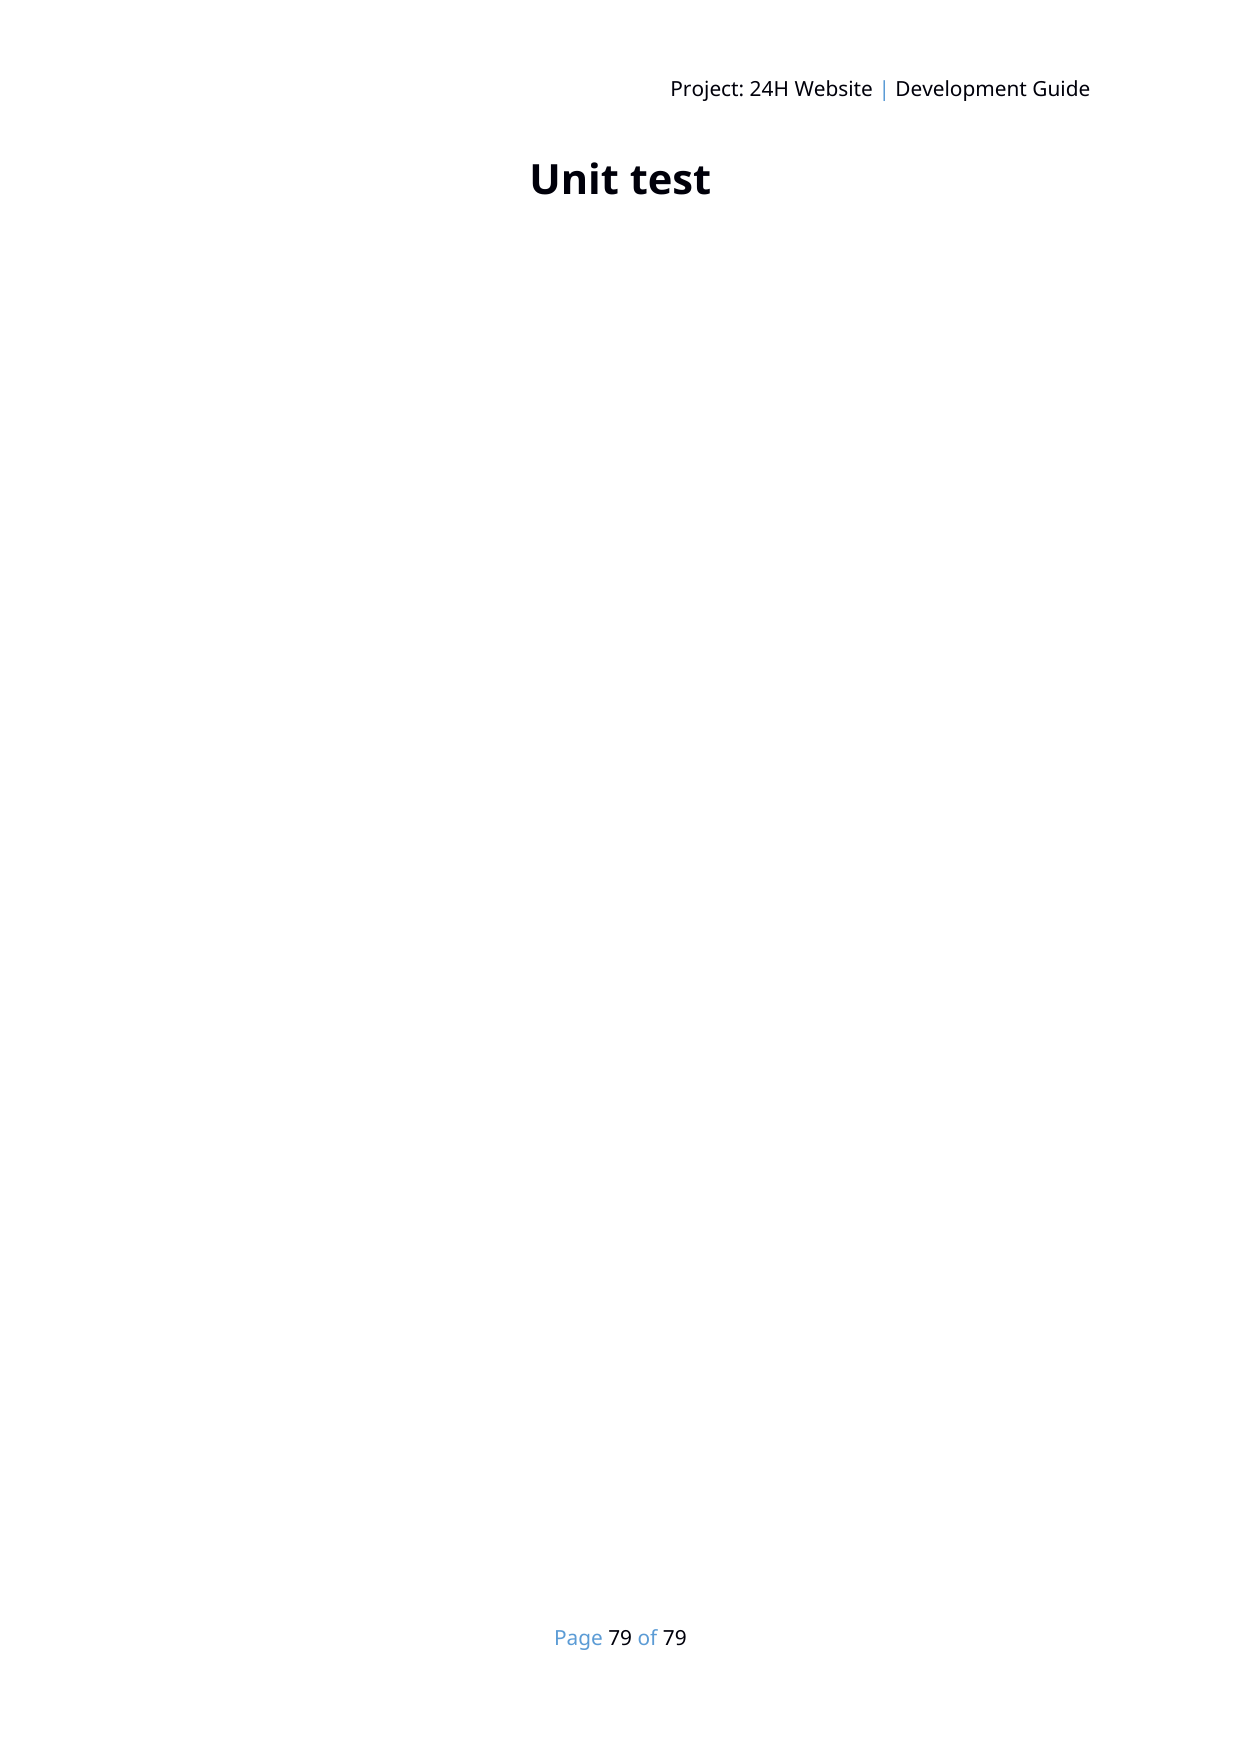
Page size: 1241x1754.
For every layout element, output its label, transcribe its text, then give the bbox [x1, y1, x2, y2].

subtitle Unit test [150, 150, 1090, 207]
